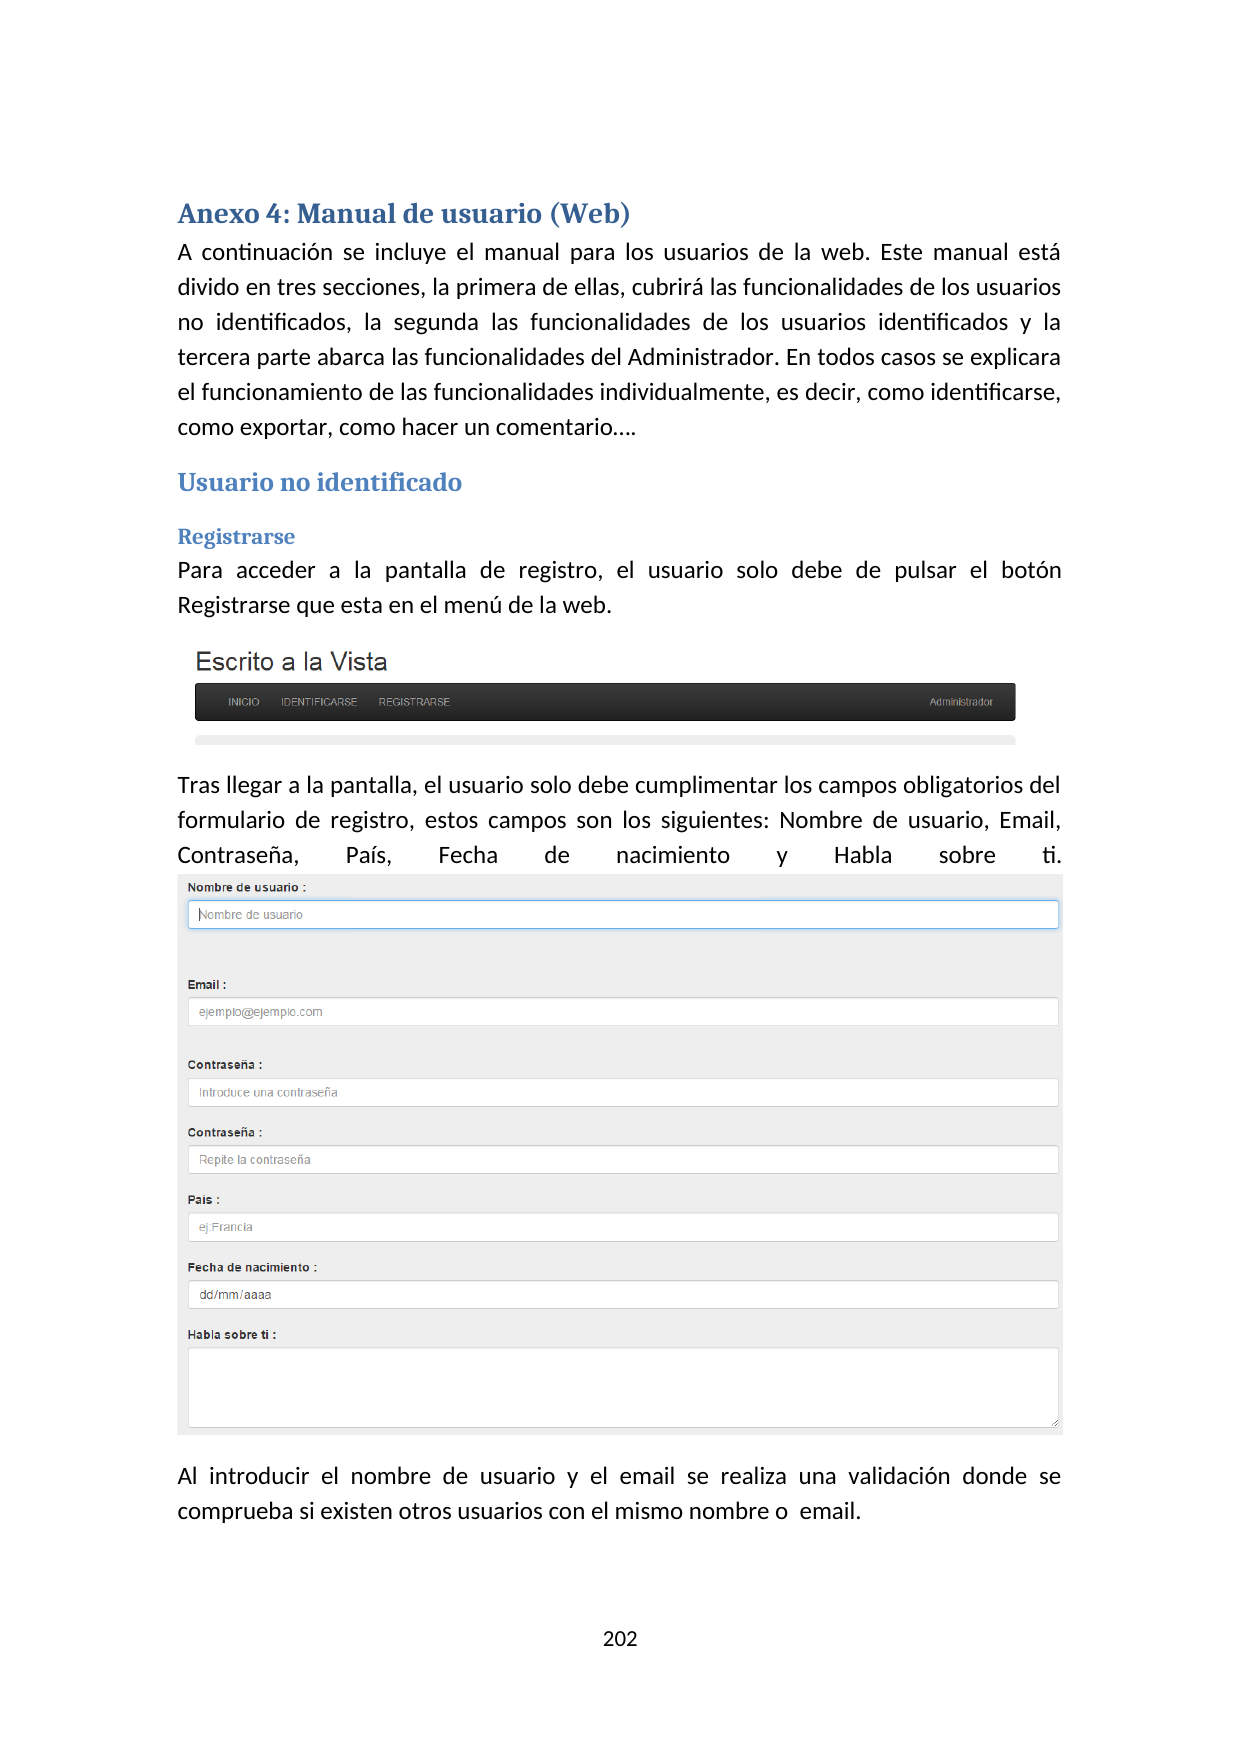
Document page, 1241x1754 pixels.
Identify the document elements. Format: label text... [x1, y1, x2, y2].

text Tras llegar a la pantalla, el usuario solo debe cumplimentar los campos obligatorios del formulario de registro, estos campos son los siguientes: Nombre de usuario, Email, Contraseña, País, Fecha de nacimiento y Habla sobre ti. [177, 769, 1063, 874]
subtitle Usuario no identificado [177, 467, 1063, 498]
subtitle Anexo 4: Manual de usuario (Web) [177, 198, 1063, 231]
subtitle Registrarse [177, 524, 1063, 550]
text Para acceder a la pantalla de registro, el usuario solo debe de pulsar el botón Registrarse que esta en el menú de la web. [177, 554, 1063, 619]
text A continuación se incluye el manual para los usuarios de la web. Este manual está divido en tres secciones, la primera de ellas, cubrirá las funcionalidades de los usuarios no identificados, la segunda las funcionalidades de los usuarios identificados y la tercera parte abarca las funcionalidades del Administrador. En todos casos se explicara el funcionamiento de las funcionalidades individualmente, es decir, como identificarse, como exportar, como hacer un comentario…. [177, 236, 1063, 442]
text Al introducir el nombre de usuario y el email se realiza una validación donde se comprueba si existen otros usuarios con el mismo nombre o email. [177, 1460, 1063, 1525]
